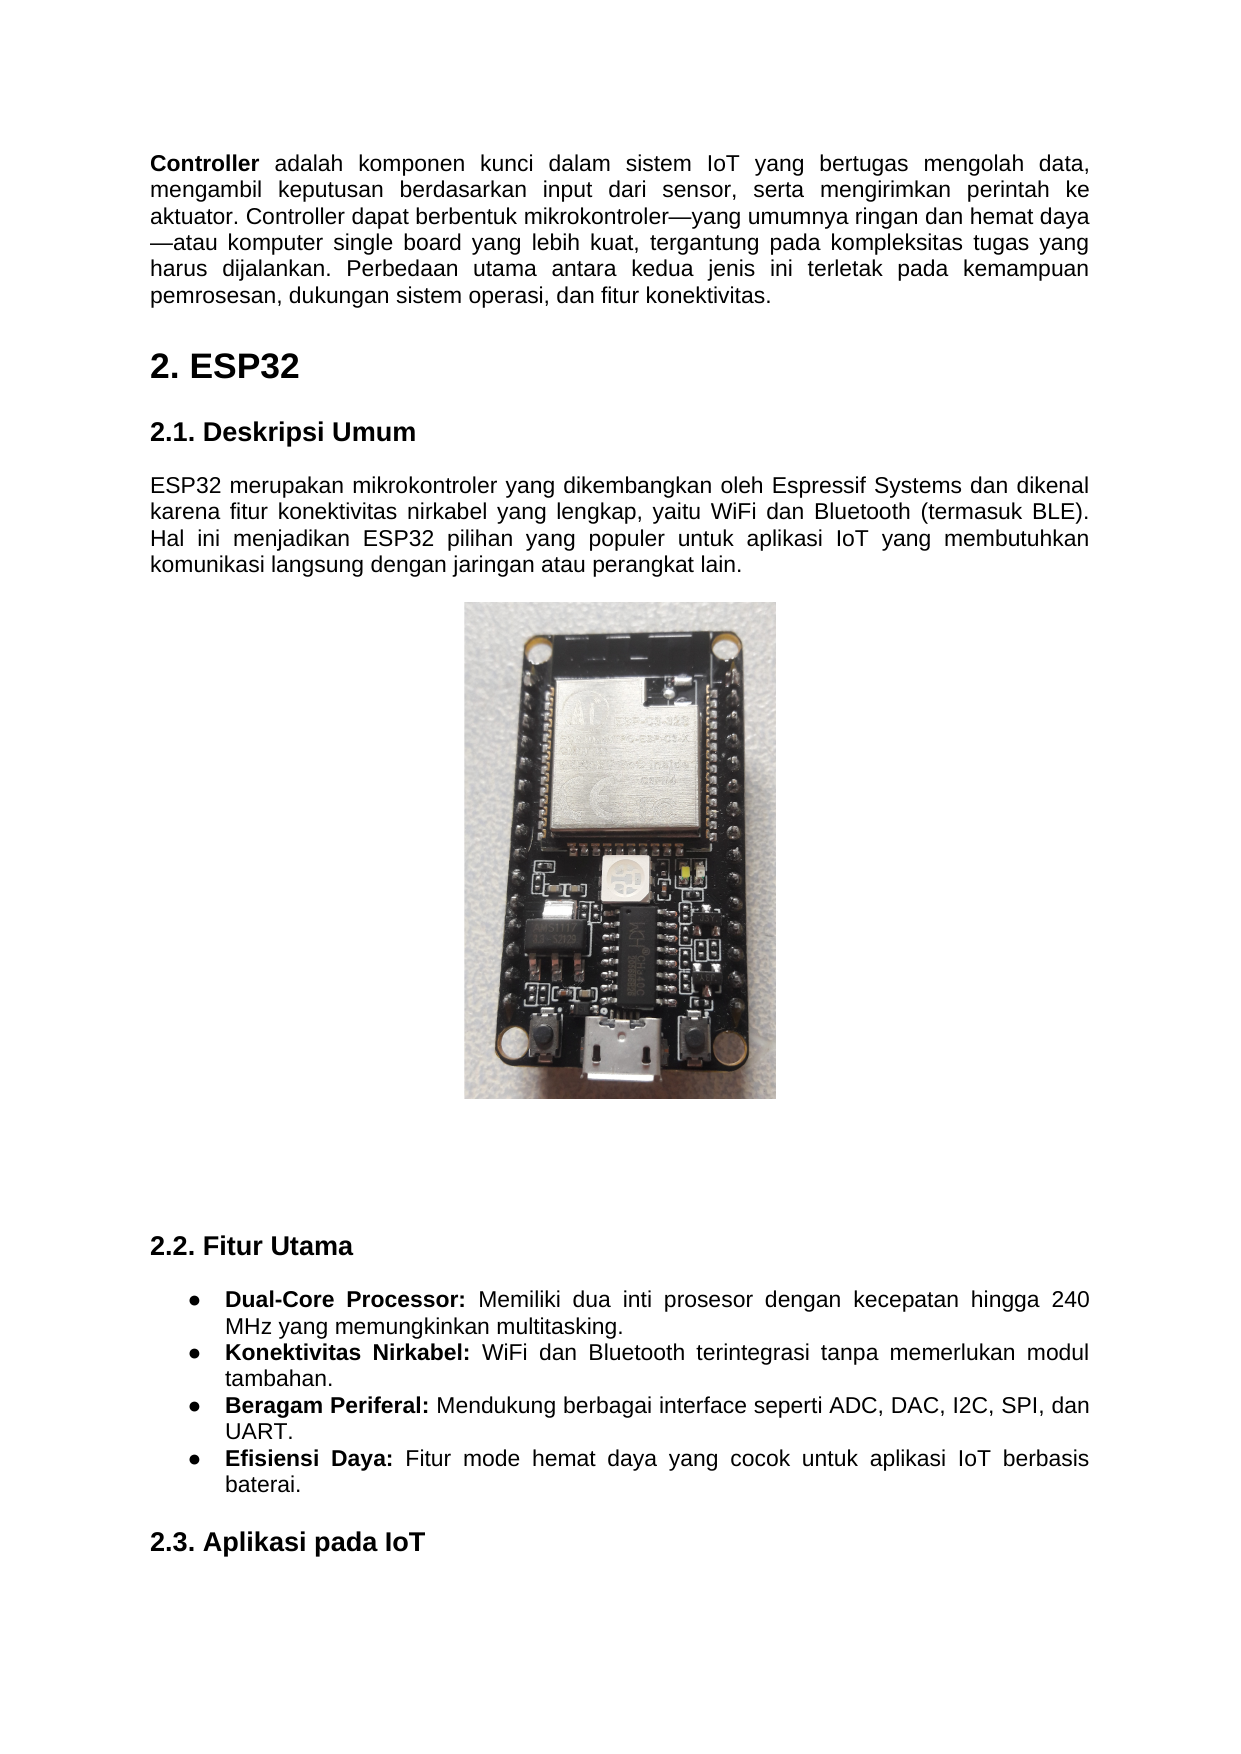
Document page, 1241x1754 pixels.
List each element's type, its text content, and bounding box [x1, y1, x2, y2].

list Beragam Periferal: Mendukung berbagai interface seperti ADC, DAC, I2C, SPI, dan UART. [187, 1392, 1090, 1444]
list Dual-Core Processor: Memiliki dua inti prosesor dengan kecepatan hingga 240 MHz yang memungkinkan multitasking. [187, 1286, 1090, 1339]
subtitle 2. ESP32 [150, 346, 1090, 386]
subtitle 2.1. Deskripsi Umum [150, 416, 1090, 447]
list Efisiensi Daya: Fitur mode hemat daya yang cocok untuk aplikasi IoT berbasis baterai. [187, 1444, 1090, 1497]
picture [464, 602, 776, 1099]
text ESP32 merupakan mikrokontroler yang dikembangkan oleh Espressif Systems dan dikenal karena fitur konektivitas nirkabel yang lengkap, yaitu WiFi dan Bluetooth (termasuk BLE). Hal ini menjadikan ESP32 pilihan yang populer untuk aplikasi IoT yang membutuhkan komunikasi langsung dengan jaringan atau perangkat lain. [150, 472, 1090, 577]
text Controller adalah komponen kunci dalam sistem IoT yang bertugas mengolah data, mengambil keputusan berdasarkan input dari sensor, serta mengirimkan perintah ke aktuator. Controller dapat berbentuk mikrokontroler—yang umumnya ringan dan hemat daya—atau komputer single board yang lebih kuat, tergantung pada kompleksitas tugas yang harus dijalankan. Perbedaan utama antara kedua jenis ini terletak pada kemampuan pemrosesan, dukungan sistem operasi, dan fitur konektivitas. [150, 150, 1090, 308]
subtitle 2.3. Aplikasi pada IoT [150, 1526, 1090, 1558]
list Konektivitas Nirkabel: WiFi dan Bluetooth terintegrasi tanpa memerlukan modul tambahan. [187, 1339, 1090, 1392]
subtitle 2.2. Fitur Utama [150, 1230, 1090, 1261]
